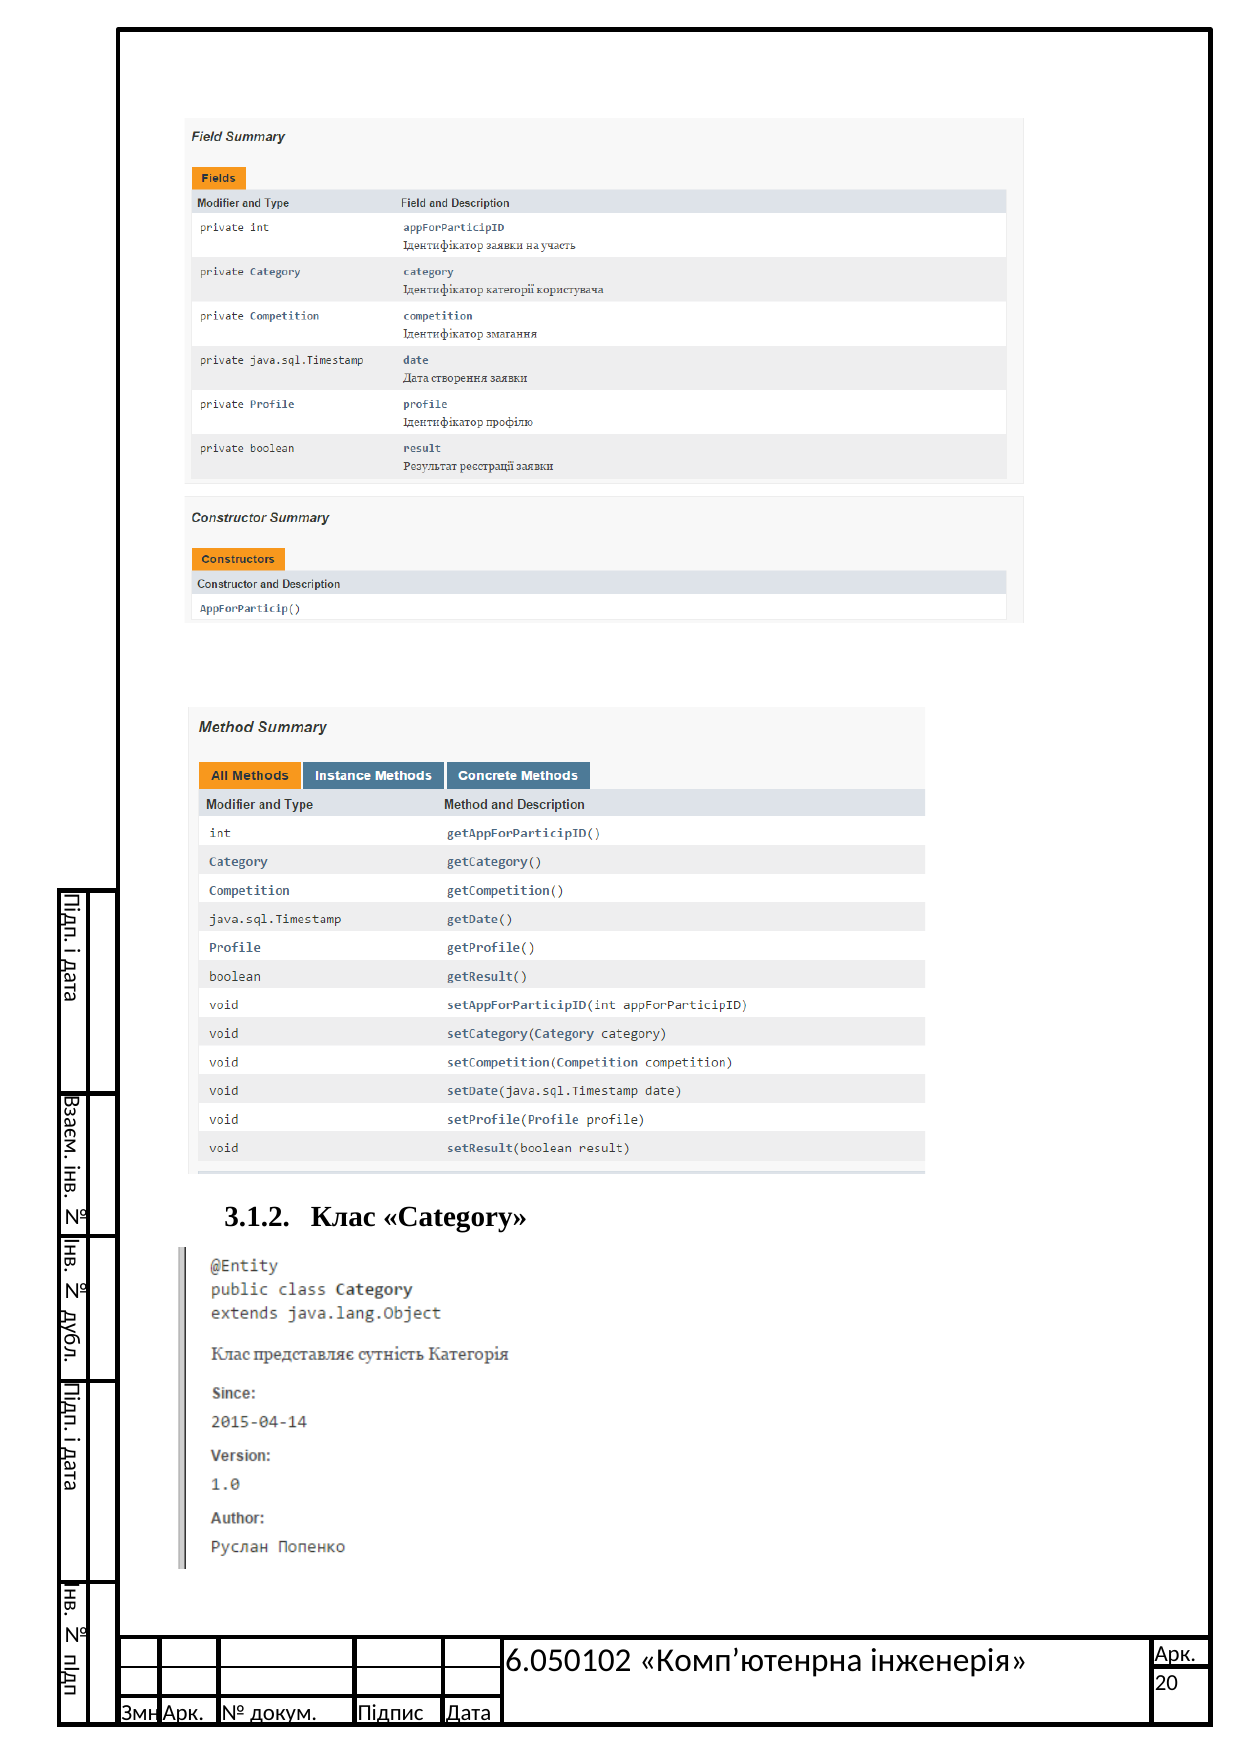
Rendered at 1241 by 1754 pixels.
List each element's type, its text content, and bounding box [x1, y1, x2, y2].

picture [184, 118, 1034, 623]
text Клас «Category» [224, 1199, 1152, 1233]
picture [177, 707, 926, 1174]
picture [177, 1247, 577, 1569]
